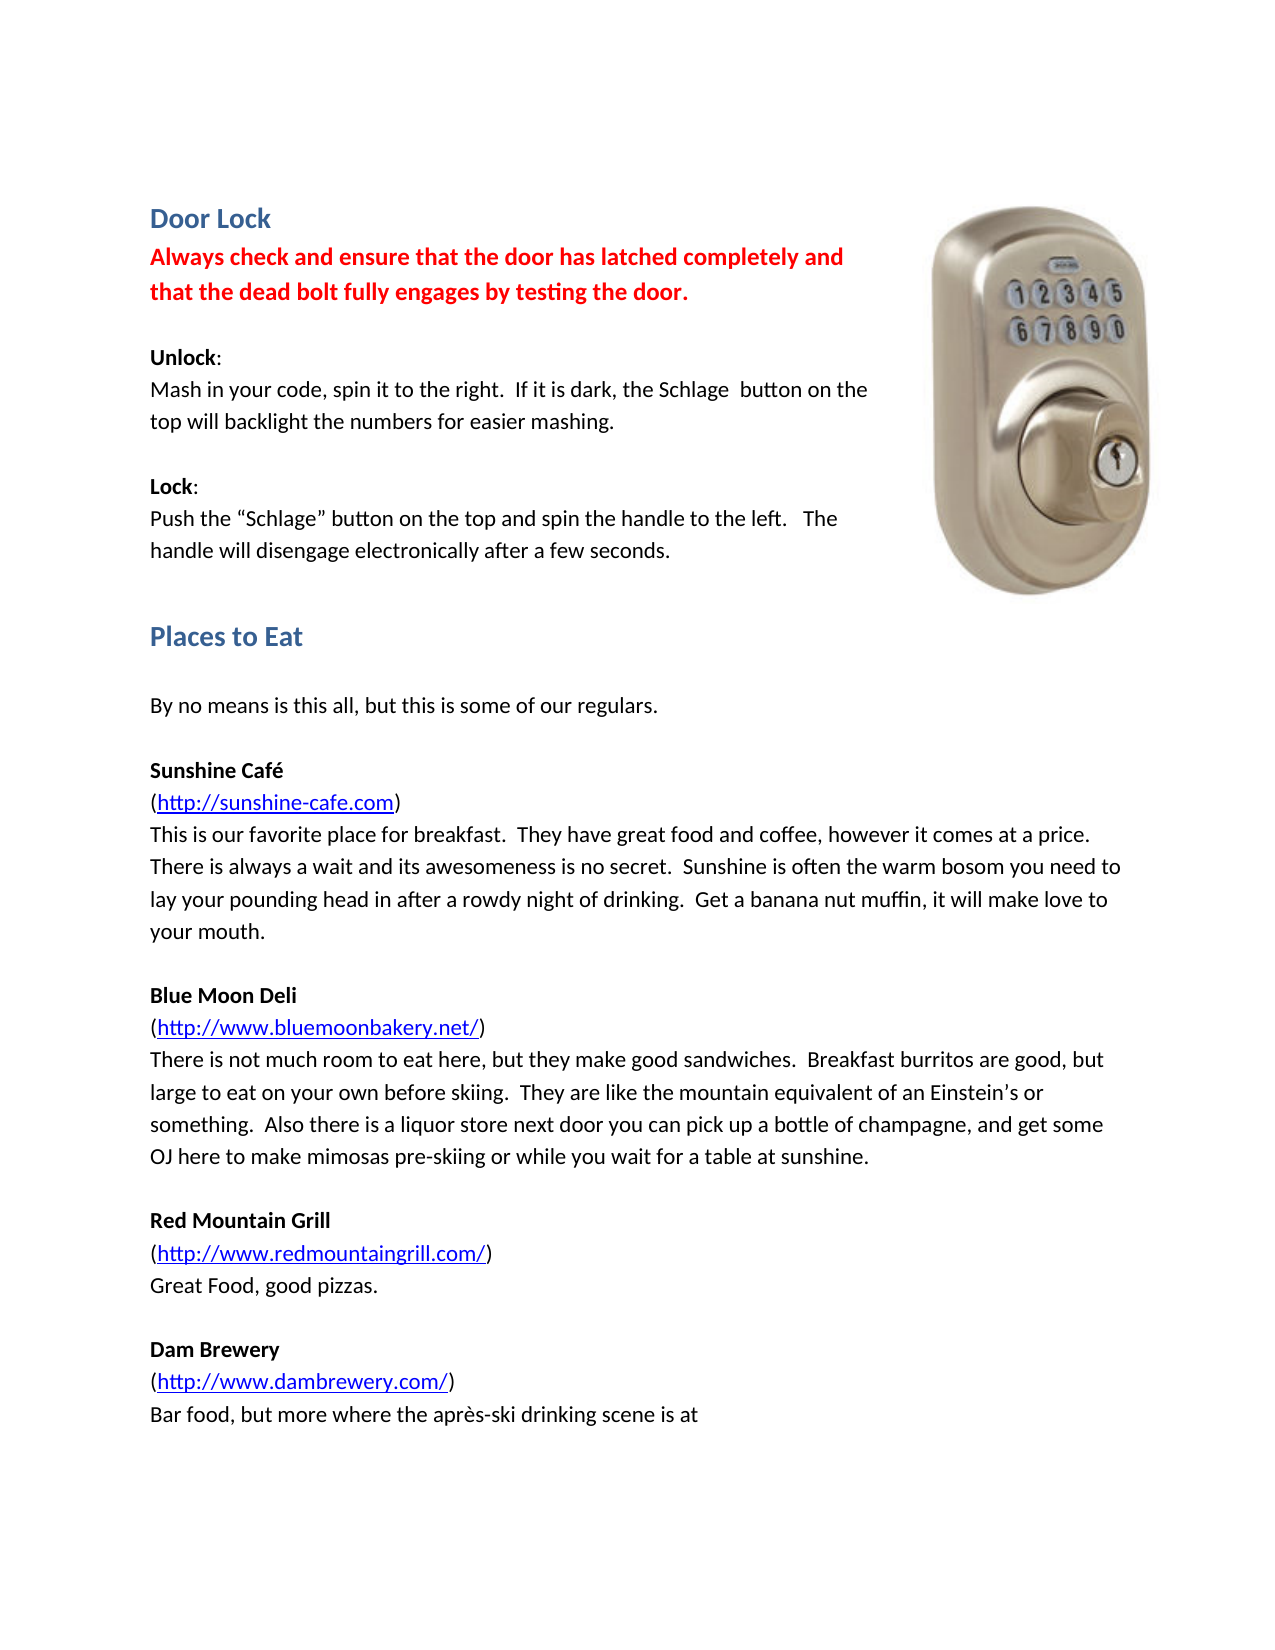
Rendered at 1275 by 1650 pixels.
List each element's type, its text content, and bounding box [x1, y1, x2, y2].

text Mash in your code, spin it to the right. If it is dark, the Schlage button on the top will backlight the numbers for easier mashing. [150, 375, 909, 436]
text Sunshine Café [150, 756, 1125, 784]
text (http://www.bluemoonbakery.net/) [150, 1013, 1125, 1041]
text Blue Moon Deli [150, 981, 1125, 1009]
text (http://www.dambrewery.com/) [150, 1367, 1125, 1396]
text Lock: [150, 472, 909, 500]
subtitle Door Lock [150, 200, 909, 236]
text Dam Brewery [150, 1335, 1125, 1363]
text There is not much room to eat here, but they make good sandwiches. Breakfast burritos are good, but large to eat on your own before skiing. They are like the mountain equivalent of an Einstein’s or something. Also there is a liquor store next door you can pick up a bottle of champagne, and get some OJ here to make mimosas pre-skiing or while you wait for a table at sunshine. [150, 1046, 1125, 1170]
text (http://sunshine-cafe.com) [150, 788, 1125, 816]
text By no means is this all, but this is some of our regulars. [150, 692, 1125, 719]
text Push the “Schlage” button on the top and spin the handle to the left. The handle will disengage electronically after a few seconds. [150, 504, 909, 564]
text Unlock: [150, 343, 909, 371]
text Always check and ensure that the door has latched completely and that the dead bolt fully engages by testing the door. [150, 241, 909, 306]
text (http://www.redmountaingrill.com/) [150, 1239, 1125, 1267]
subtitle Places to Eat [150, 618, 1125, 654]
picture [909, 199, 1196, 604]
text This is our favorite place for breakfast. They have great food and coffee, however it comes at a price. There is always a wait and its awesomeness is no secret. Sunshine is often the warm bosom you need to lay your pounding head in after a rowdy night of drinking. Get a banana nut muffin, it will make love to your mouth. [150, 820, 1125, 945]
text Great Food, good pizzas. [150, 1271, 1125, 1299]
text Red Mountain Grill [150, 1207, 1125, 1234]
text Bar food, but more where the après-ski drinking scene is at [150, 1400, 1125, 1428]
